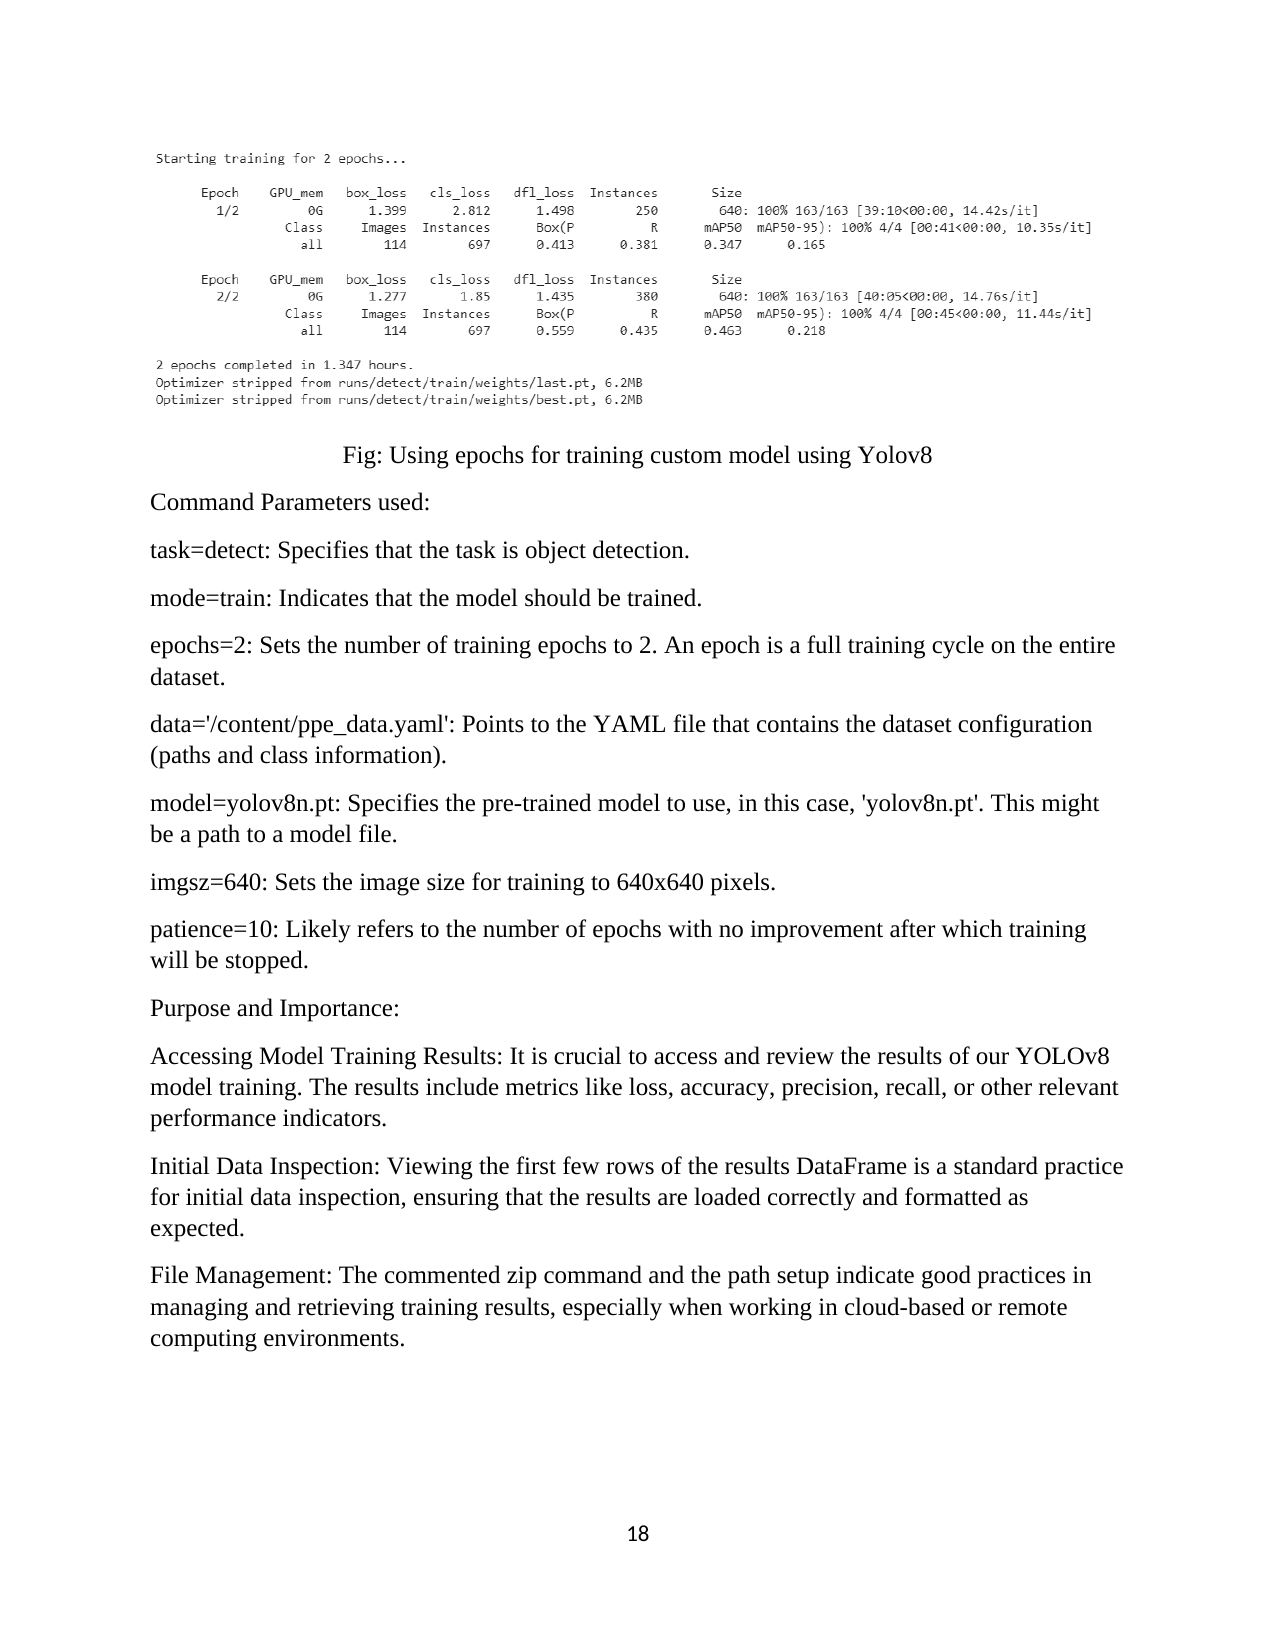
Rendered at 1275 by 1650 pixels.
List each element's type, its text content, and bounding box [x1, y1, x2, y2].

text data='/content/ppe_data.yaml': Points to the YAML file that contains the dataset configuration (paths and class information). [150, 709, 1125, 769]
text epochs=2: Sets the number of training epochs to 2. An epoch is a full training cycle on the entire dataset. [150, 631, 1125, 690]
text Fig: Using epochs for training custom model using Yolov8 [150, 440, 1125, 468]
text model=yolov8n.pt: Specifies the pre-trained model to use, in this case, 'yolov8n.pt'. This might be a path to a model file. [150, 788, 1125, 848]
text Initial Data Inspection: Viewing the first few rows of the results DataFrame is a standard practice for initial data inspection, ensuring that the results are loaded correctly and formatted as expected. [150, 1151, 1125, 1242]
text Accessing Model Training Results: It is crucial to access and review the results of our YOLOv8 model training. The results include metrics like loss, accuracy, precision, recall, or other relevant performance indicators. [150, 1041, 1125, 1132]
text Purpose and Importance: [150, 993, 1125, 1022]
text task=detect: Specifies that the task is object detection. [150, 535, 1125, 564]
text mode=train: Indicates that the model should be trained. [150, 583, 1125, 612]
text File Management: The commented zip command and the path setup indicate good practices in managing and retrieving training results, especially when working in cloud-based or remote computing environments. [150, 1261, 1125, 1351]
text imgsz=640: Sets the image size for training to 640x640 pixels. [150, 867, 1125, 896]
text Command Parameters used: [150, 487, 1125, 516]
text patience=10: Likely refers to the number of epochs with no improvement after which training will be stopped. [150, 914, 1125, 974]
picture [150, 150, 1107, 421]
